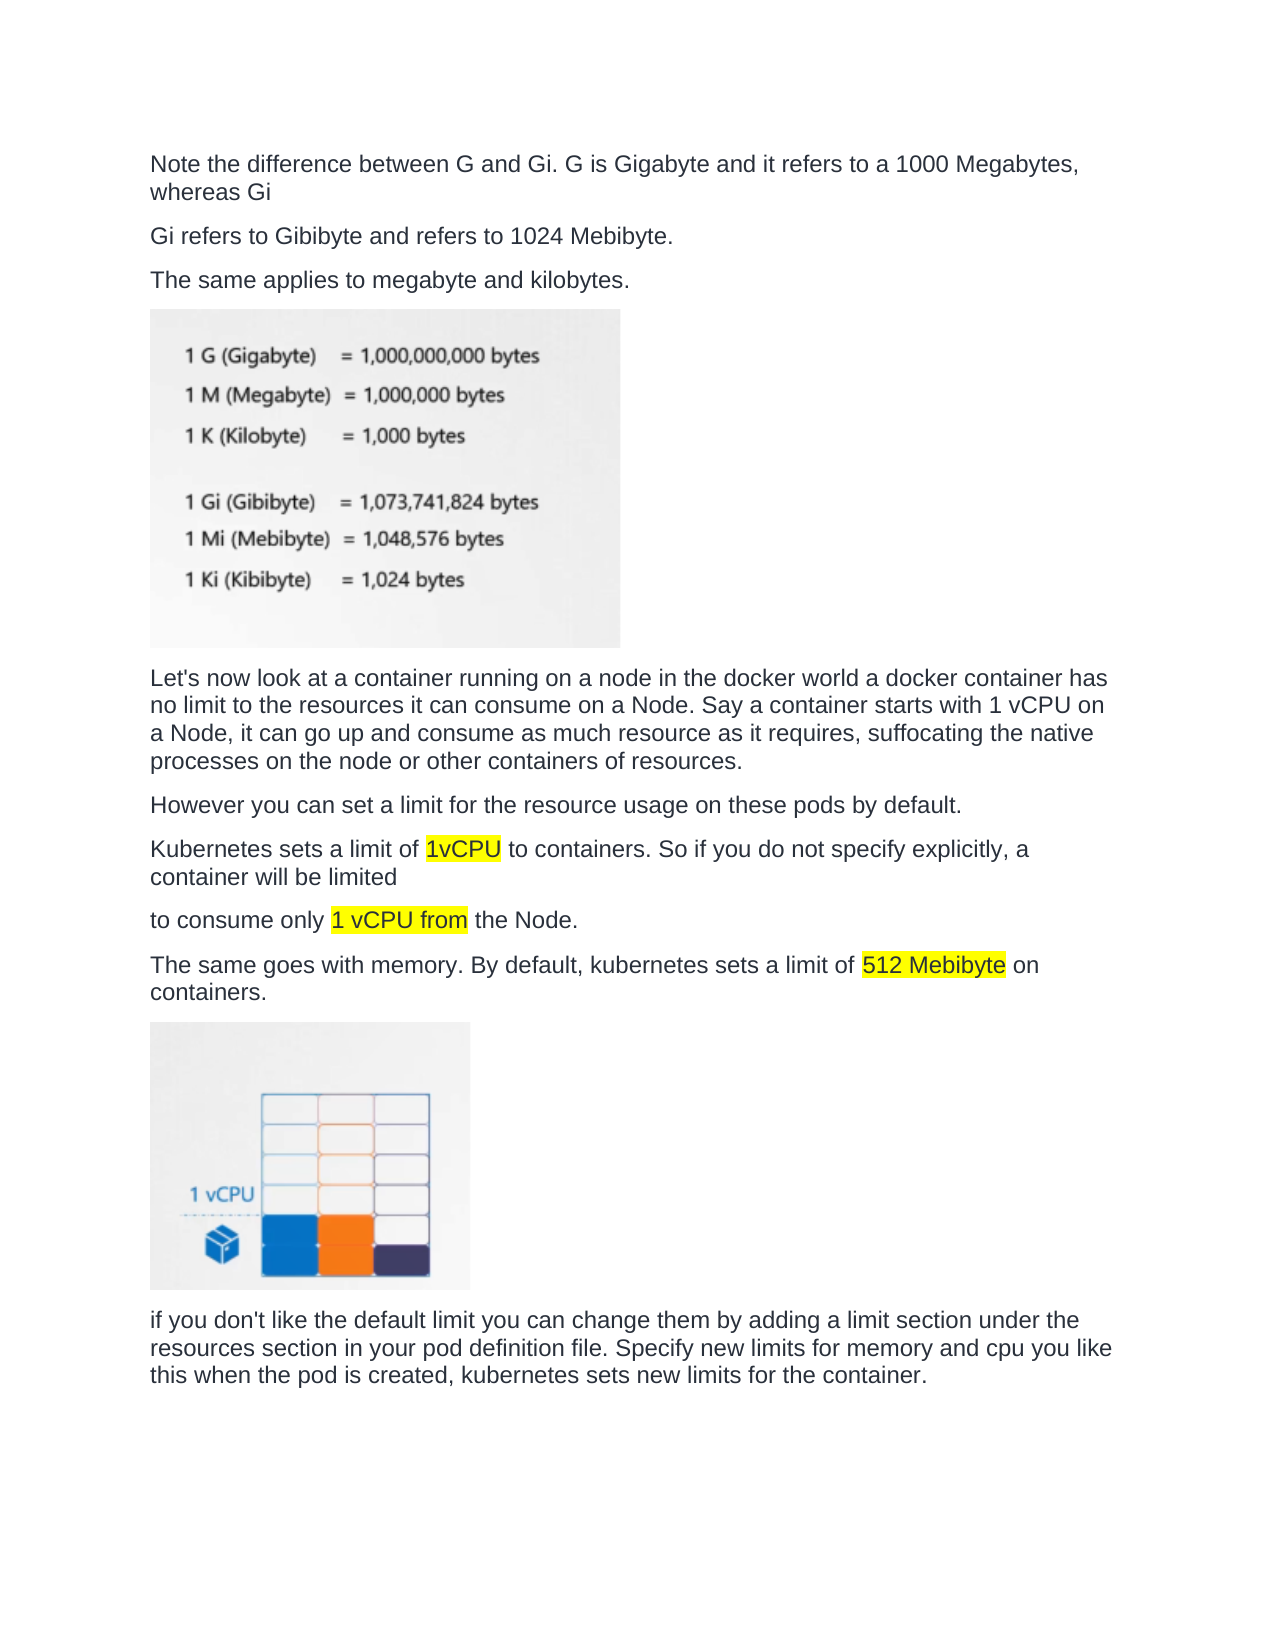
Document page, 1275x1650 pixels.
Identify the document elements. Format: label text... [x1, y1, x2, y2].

text Note the difference between G and Gi. G is Gigabyte and it refers to a 1000 Megabytes, whereas Gi [150, 150, 1125, 205]
text However you can set a limit for the resource usage on these pods by default. [150, 791, 1125, 818]
text Let's now look at a container running on a node in the docker world a docker container has no limit to the resources it can consume on a Node. Say a container starts with 1 vCPU on a Node, it can go up and consume as much resource as it requires, suffocating the native processes on the node or other containers of resources. [150, 664, 1125, 774]
text The same applies to megabyte and kilobytes. [150, 266, 1125, 293]
text Gi refers to Gibibyte and refers to 1024 Mebibyte. [150, 222, 1125, 249]
text to consume only 1 vCPU from the Node. [468, 906, 1125, 934]
picture [150, 309, 621, 648]
picture [150, 1022, 471, 1290]
text if you don't like the default limit you can change them by adding a limit section under the resources section in your pod definition file. Specify new limits for memory and cpu you like this when the pod is created, kubernetes sets new limits for the container. [150, 1306, 1125, 1389]
text to consume only 1 vCPU from the Node. [150, 906, 331, 934]
text The same goes with memory. By default, kubernetes sets a limit of 512 Mebibyte on containers. [150, 951, 1125, 1006]
text Kubernetes sets a limit of 1vCPU to containers. So if you do not specify explicitly, a container will be limited [150, 835, 1125, 890]
